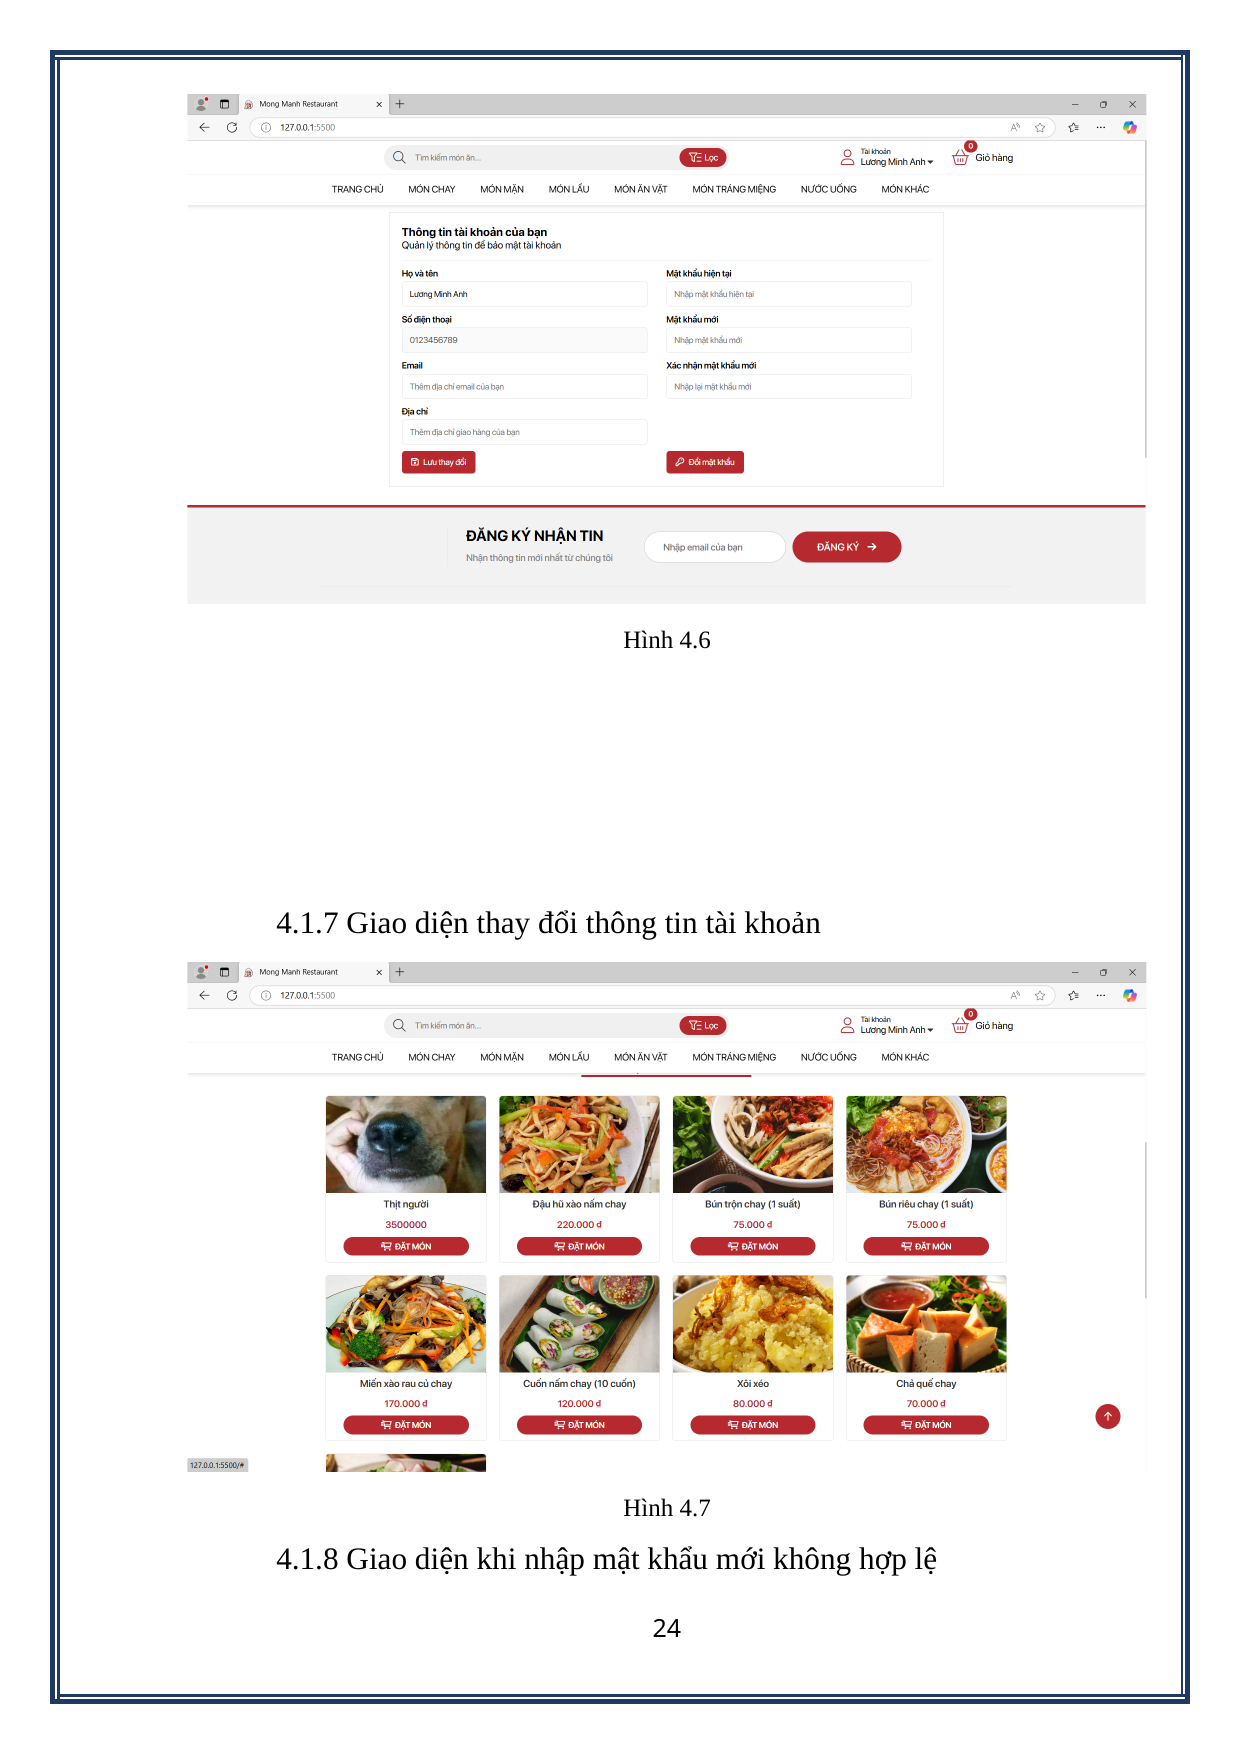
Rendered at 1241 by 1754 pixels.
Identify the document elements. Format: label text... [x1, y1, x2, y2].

picture [187, 962, 1147, 1472]
picture [187, 94, 1147, 604]
text Hình 4.7 [187, 1493, 1146, 1521]
text 4.1.7 Giao diện thay đổi thông tin tài khoản [276, 904, 1146, 940]
text Hình 4.6 [187, 625, 1146, 653]
text 4.1.8 Giao diện khi nhập mật khẩu mới không hợp lệ [276, 1540, 1146, 1576]
